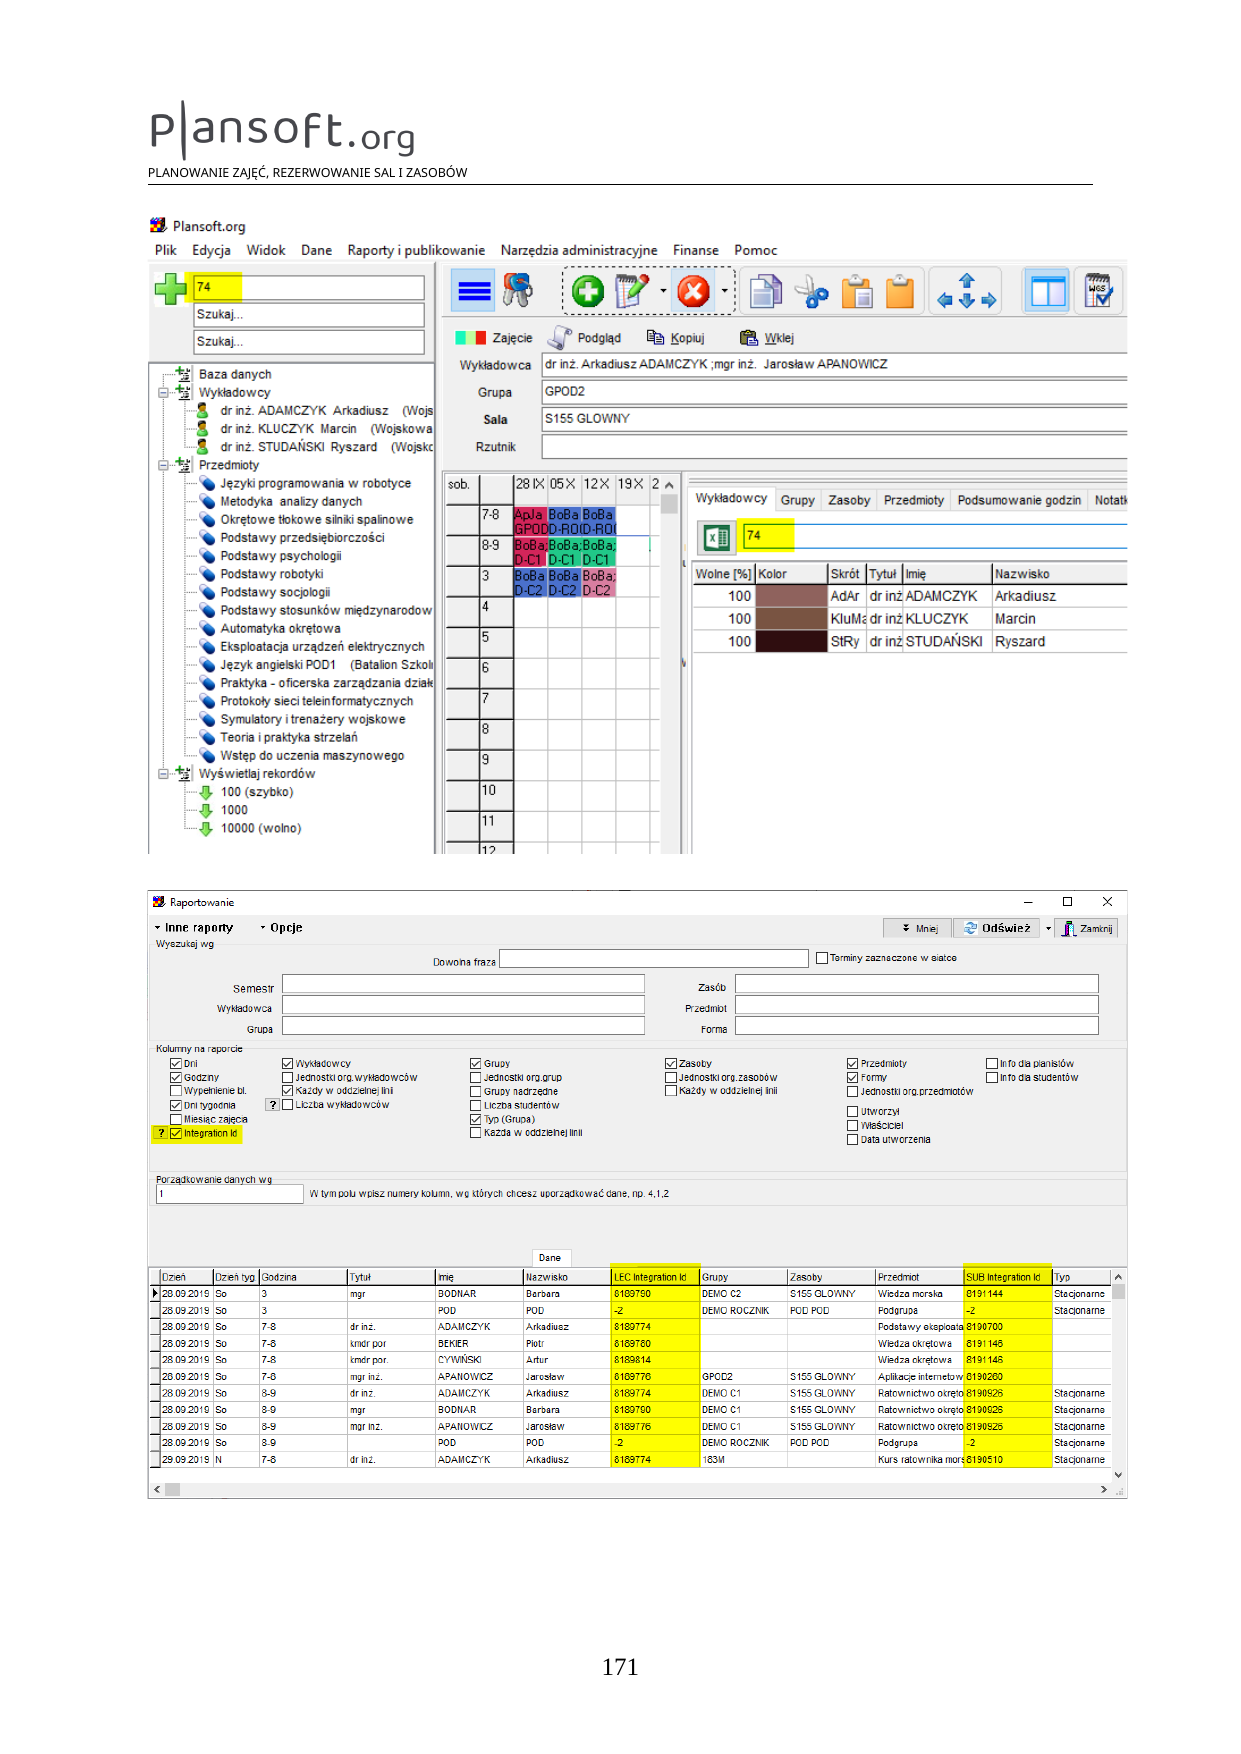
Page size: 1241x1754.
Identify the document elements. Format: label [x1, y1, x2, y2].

picture [147, 73, 418, 165]
picture [147, 213, 1128, 854]
picture [147, 890, 1128, 1499]
